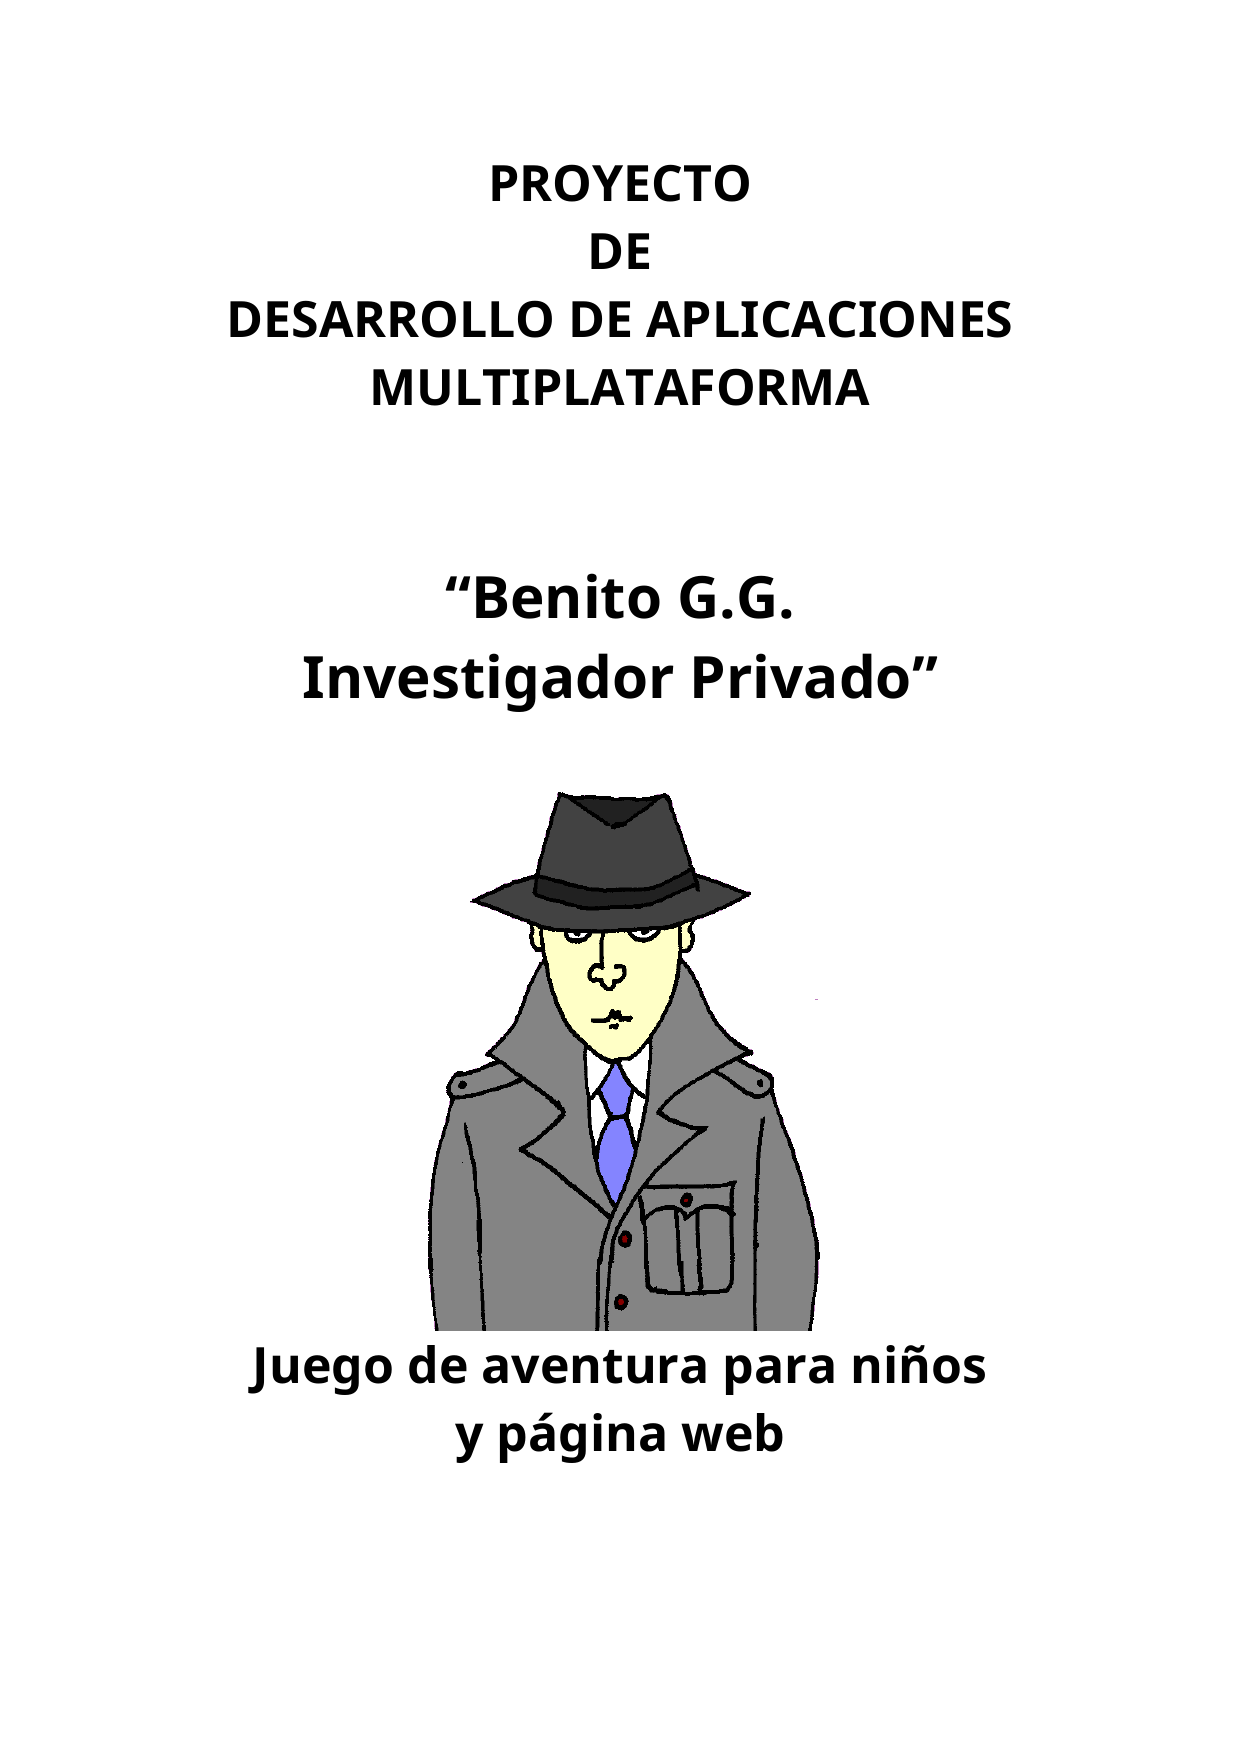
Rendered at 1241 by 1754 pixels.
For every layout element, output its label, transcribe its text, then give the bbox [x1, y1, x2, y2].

picture [415, 783, 826, 1331]
text “Benito G.G. [177, 556, 1063, 636]
text Juego de aventura para niños [177, 1330, 1063, 1398]
text DE [177, 216, 1063, 284]
text PROYECTO [177, 148, 1063, 216]
text DESARROLLO DE APLICACIONES [177, 284, 1063, 352]
text MULTIPLATAFORMA [177, 352, 1063, 420]
text Investigador Privado” [177, 636, 1063, 715]
text y página web [177, 1398, 1063, 1467]
